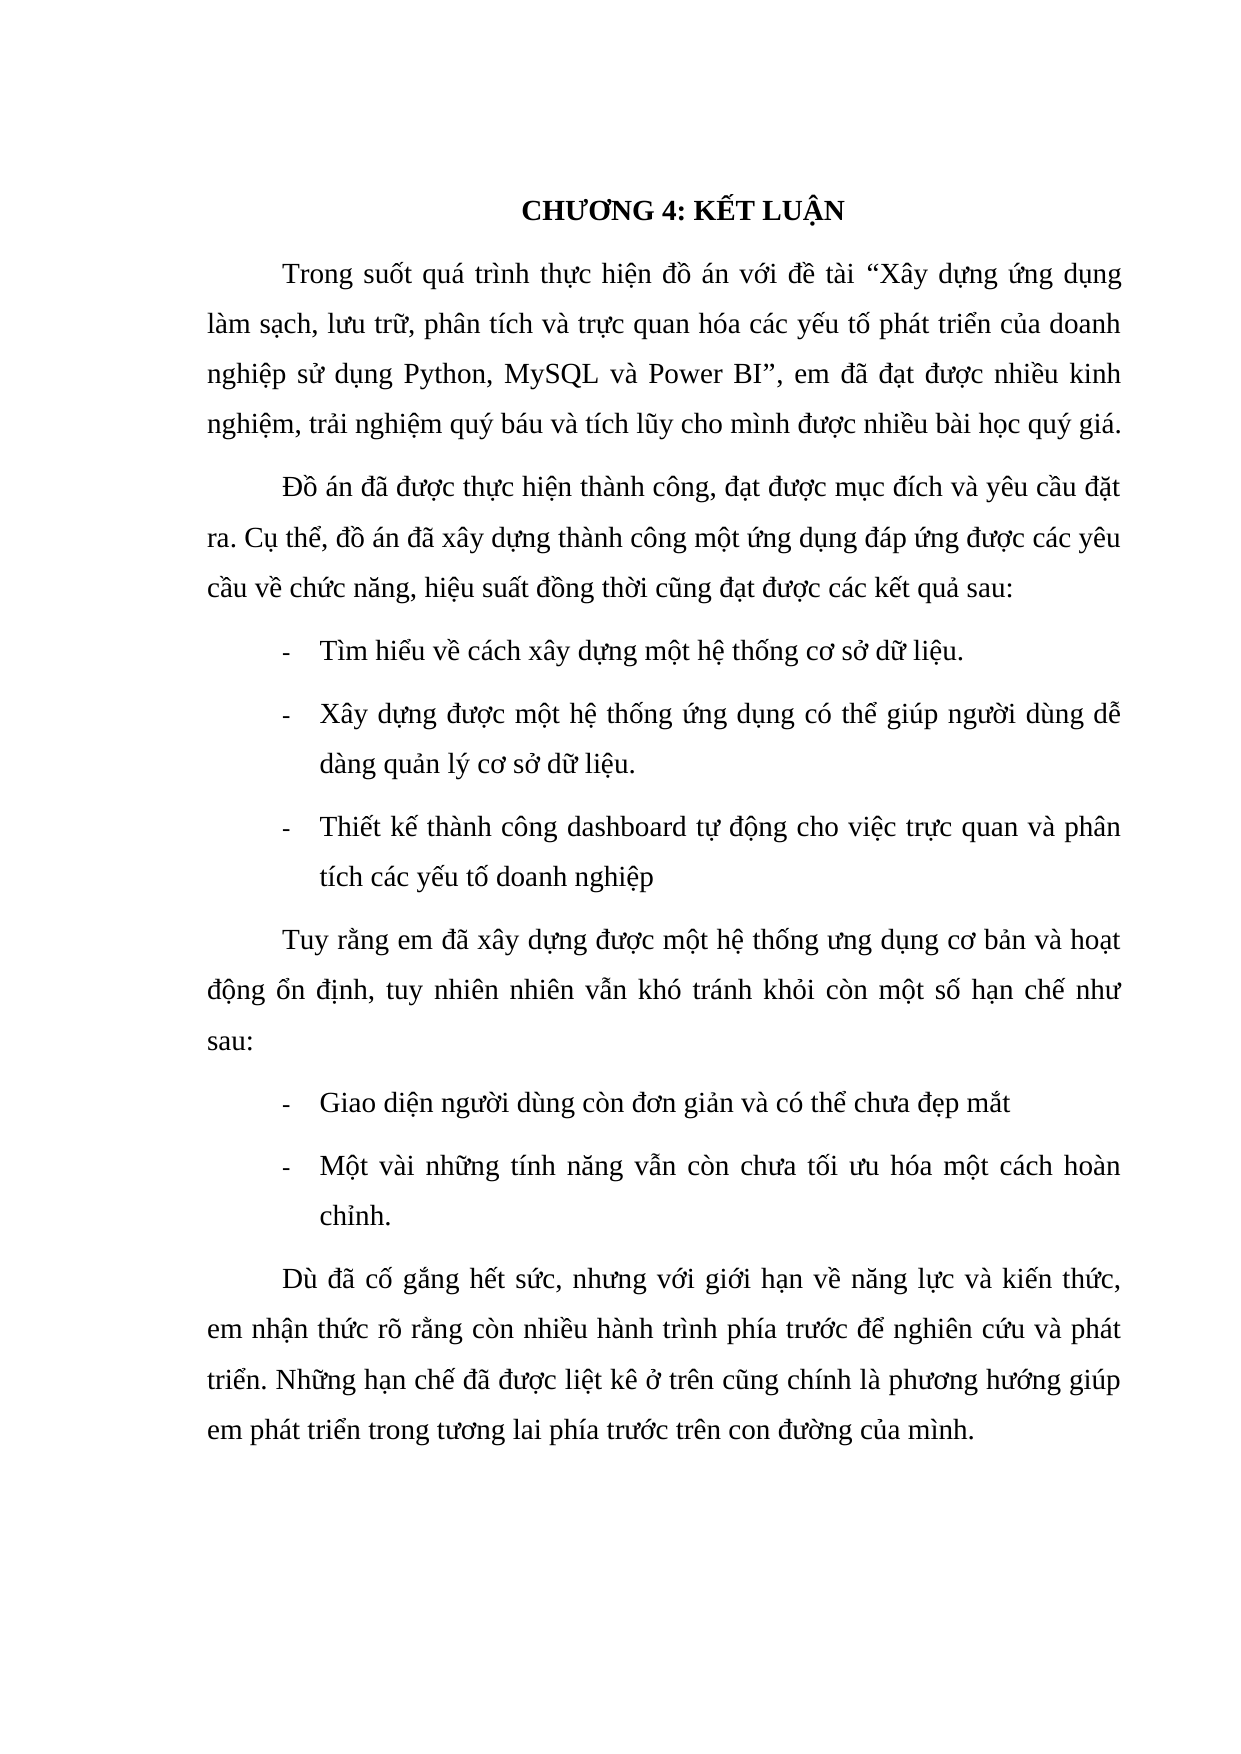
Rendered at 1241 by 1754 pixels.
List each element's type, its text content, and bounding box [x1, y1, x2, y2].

text Đồ án đã được thực hiện thành công, đạt được mục đích và yêu cầu đặt ra. Cụ thể, đồ án đã xây dựng thành công một ứng dụng đáp ứng được các yêu cầu về chức năng, hiệu suất đồng thời cũng đạt được các kết quả sau: [207, 469, 1122, 604]
list Thiết kế thành công dashboard tự động cho việc trực quan và phân tích các yếu tố doanh nghiệp [282, 809, 1122, 893]
text Trong suốt quá trình thực hiện đồ án với đề tài “Xây dựng ứng dụng làm sạch, lưu trữ, phân tích và trực quan hóa các yếu tố phát triển của doanh nghiệp sử dụng Python, MySQL và Power BI”, em đã đạt được nhiều kinh nghiệm, trải nghiệm quý báu và tích lũy cho mình được nhiều bài học quý giá. [207, 256, 1122, 440]
list Xây dựng được một hệ thống ứng dụng có thể giúp người dùng dễ dàng quản lý cơ sở dữ liệu. [282, 696, 1122, 779]
list Tìm hiểu về cách xây dựng một hệ thống cơ sở dữ liệu. [282, 633, 1122, 666]
list Một vài những tính năng vẫn còn chưa tối ưu hóa một cách hoàn chỉnh. [282, 1148, 1122, 1232]
subtitle CHƯƠNG 4: KẾT LUẬN [244, 193, 1122, 226]
text Tuy rằng em đã xây dựng được một hệ thống ưng dụng cơ bản và hoạt động ổn định, tuy nhiên nhiên vẫn khó tránh khỏi còn một số hạn chế như sau: [207, 922, 1122, 1056]
list Giao diện người dùng còn đơn giản và có thể chưa đẹp mắt [282, 1085, 1122, 1119]
text Dù đã cố gắng hết sức, nhưng với giới hạn về năng lực và kiến thức, em nhận thức rõ rằng còn nhiều hành trình phía trước để nghiên cứu và phát triển. Những hạn chế đã được liệt kê ở trên cũng chính là phương hướng giúp em phát triển trong tương lai phía trước trên con đường của mình. [207, 1261, 1122, 1446]
